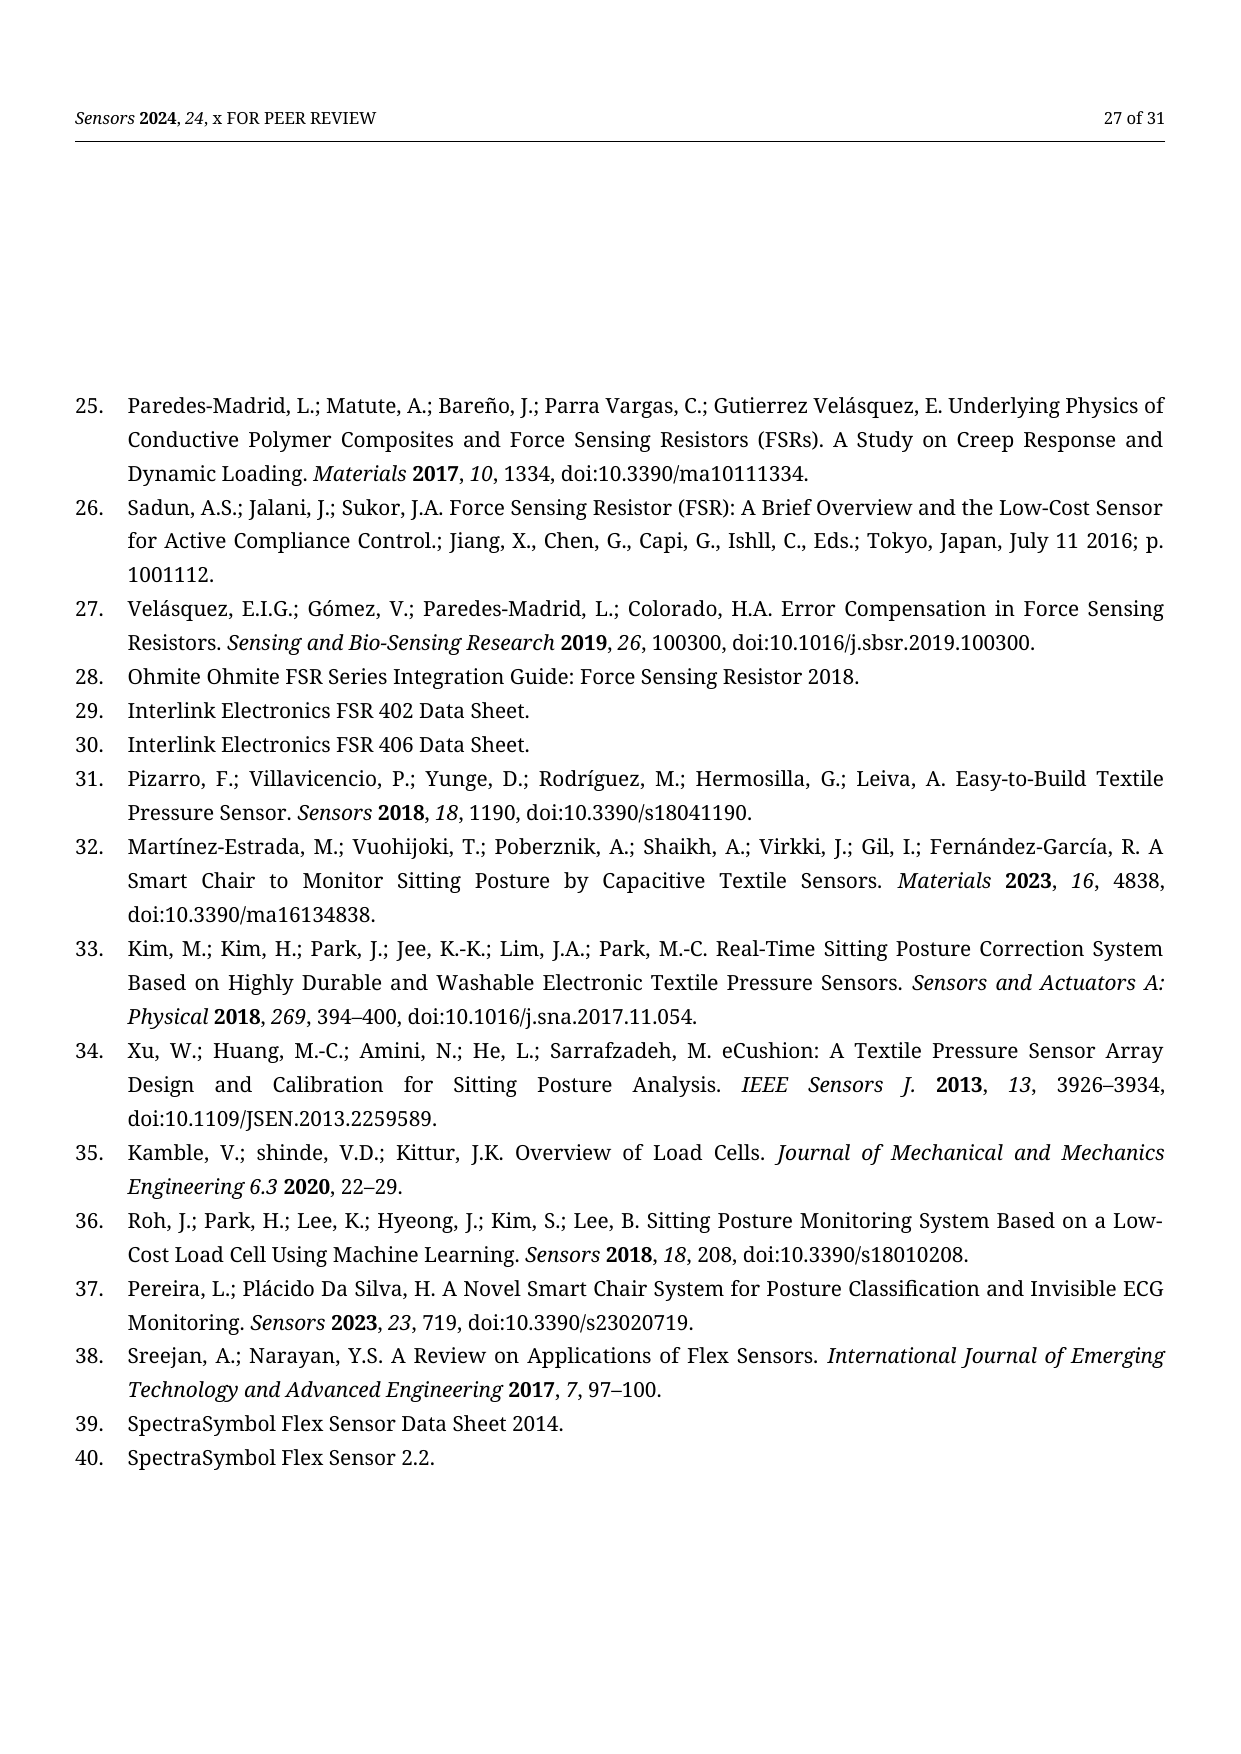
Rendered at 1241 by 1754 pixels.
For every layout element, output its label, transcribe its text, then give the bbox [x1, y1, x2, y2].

text 31. Pizarro, F.; Villavicencio, P.; Yunge, D.; Rodríguez, M.; Hermosilla, G.; Leiva, A. Easy-to-Build Textile Pressure Sensor. Sensors 2018, 18, 1190, doi:10.3390/s18041190. [75, 762, 1165, 829]
text 37. Pereira, L.; Plácido Da Silva, H. A Novel Smart Chair System for Posture Classification and Invisible ECG Monitoring. Sensors 2023, 23, 719, doi:10.3390/s23020719. [75, 1271, 1165, 1339]
text 30. Interlink Electronics FSR 406 Data Sheet. [75, 728, 1165, 762]
text 29. Interlink Electronics FSR 402 Data Sheet. [75, 694, 1165, 728]
text 27. Velásquez, E.I.G.; Gómez, V.; Paredes-Madrid, L.; Colorado, H.A. Error Compensation in Force Sensing Resistors. Sensing and Bio-Sensing Research 2019, 26, 100300, doi:10.1016/j.sbsr.2019.100300. [75, 592, 1165, 660]
text 38. Sreejan, A.; Narayan, Y.S. A Review on Applications of Flex Sensors. International Journal of Emerging Technology and Advanced Engineering 2017, 7, 97–100. [75, 1339, 1165, 1407]
text 39. SpectraSymbol Flex Sensor Data Sheet 2014. [75, 1407, 1165, 1441]
text 28. Ohmite Ohmite FSR Series Integration Guide: Force Sensing Resistor 2018. [75, 660, 1165, 694]
text 26. Sadun, A.S.; Jalani, J.; Sukor, J.A. Force Sensing Resistor (FSR): A Brief Overview and the Low-Cost Sensor for Active Compliance Control.; Jiang, X., Chen, G., Capi, G., Ishll, C., Eds.; Tokyo, Japan, July 11 2016; p. 1001112. [75, 490, 1165, 592]
text 35. Kamble, V.; shinde, V.D.; Kittur, J.K. Overview of Load Cells. Journal of Mechanical and Mechanics Engineering 6.3 2020, 22–29. [75, 1135, 1165, 1203]
text 34. Xu, W.; Huang, M.-C.; Amini, N.; He, L.; Sarrafzadeh, M. eCushion: A Textile Pressure Sensor Array Design and Calibration for Sitting Posture Analysis. IEEE Sensors J. 2013, 13, 3926–3934, doi:10.1109/JSEN.2013.2259589. [75, 1033, 1165, 1135]
text 33. Kim, M.; Kim, H.; Park, J.; Jee, K.-K.; Lim, J.A.; Park, M.-C. Real-Time Sitting Posture Correction System Based on Highly Durable and Washable Electronic Textile Pressure Sensors. Sensors and Actuators A: Physical 2018, 269, 394–400, doi:10.1016/j.sna.2017.11.054. [75, 931, 1165, 1033]
text 32. Martínez-Estrada, M.; Vuohijoki, T.; Poberznik, A.; Shaikh, A.; Virkki, J.; Gil, I.; Fernández-García, R. A Smart Chair to Monitor Sitting Posture by Capacitive Textile Sensors. Materials 2023, 16, 4838, doi:10.3390/ma16134838. [75, 829, 1165, 931]
text 36. Roh, J.; Park, H.; Lee, K.; Hyeong, J.; Kim, S.; Lee, B. Sitting Posture Monitoring System Based on a Low-Cost Load Cell Using Machine Learning. Sensors 2018, 18, 208, doi:10.3390/s18010208. [75, 1203, 1165, 1271]
text 25. Paredes-Madrid, L.; Matute, A.; Bareño, J.; Parra Vargas, C.; Gutierrez Velásquez, E. Underlying Physics of Conductive Polymer Composites and Force Sensing Resistors (FSRs). A Study on Creep Response and Dynamic Loading. Materials 2017, 10, 1334, doi:10.3390/ma10111334. [75, 388, 1165, 490]
text 40. SpectraSymbol Flex Sensor 2.2. [75, 1441, 1165, 1475]
